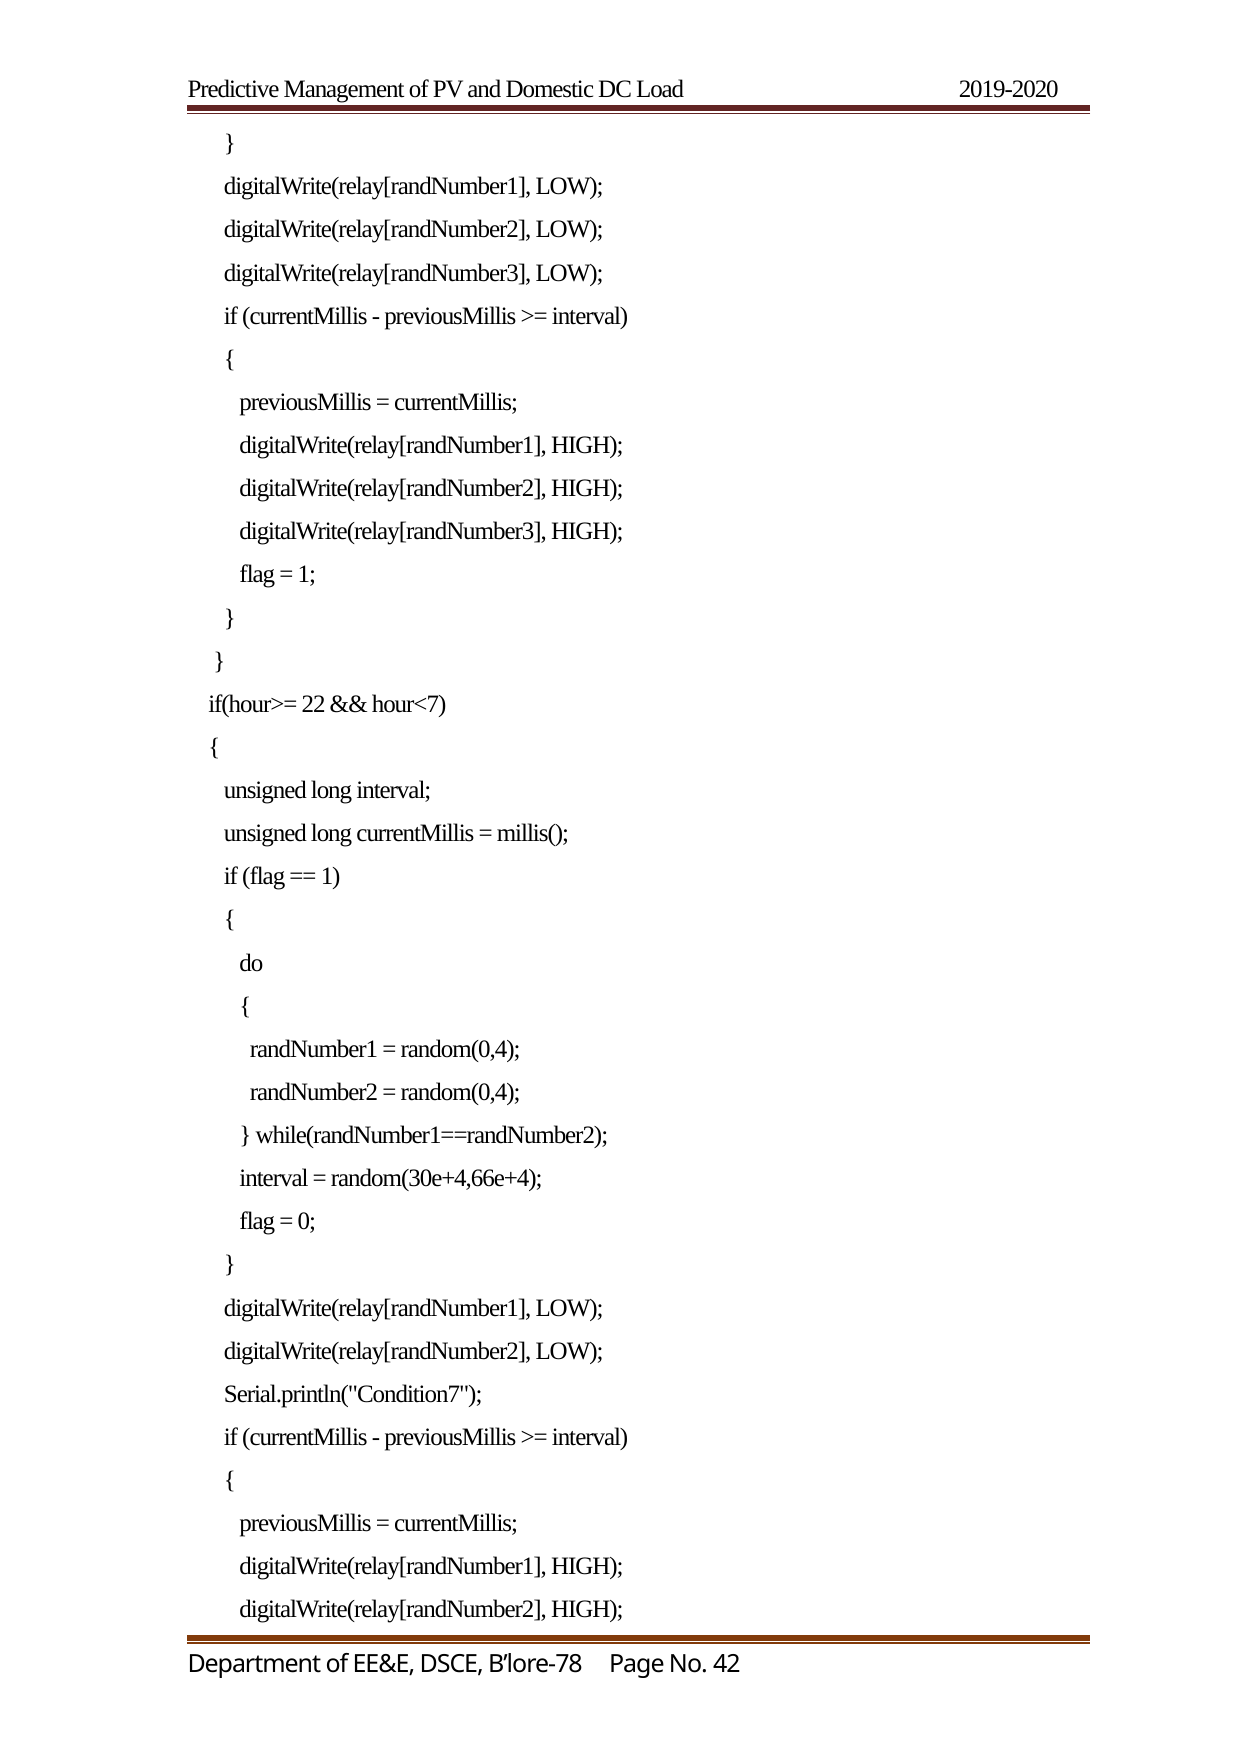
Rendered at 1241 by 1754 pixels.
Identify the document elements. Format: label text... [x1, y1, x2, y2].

text { [187, 991, 1090, 1019]
text randNumber1 = random(0,4); [187, 1034, 1090, 1063]
text } [187, 1249, 1090, 1278]
text unsigned long interval; [187, 775, 1090, 804]
text digitalWrite(relay[randNumber1], LOW); [187, 171, 1090, 200]
text if(hour>= 22 && hour<7) [187, 689, 1090, 718]
text digitalWrite(relay[randNumber2], HIGH); [187, 1594, 1090, 1623]
text digitalWrite(relay[randNumber2], LOW); [187, 214, 1090, 243]
text } [187, 646, 1090, 674]
text digitalWrite(relay[randNumber2], LOW); [187, 1336, 1090, 1364]
text digitalWrite(relay[randNumber2], HIGH); [187, 473, 1090, 502]
text } [187, 603, 1090, 631]
text unsigned long currentMillis = millis(); [187, 818, 1090, 847]
text { [187, 344, 1090, 373]
text randNumber2 = random(0,4); [187, 1077, 1090, 1106]
text previousMillis = currentMillis; [187, 1508, 1090, 1537]
text interval = random(30e+4,66e+4); [187, 1163, 1090, 1192]
text digitalWrite(relay[randNumber3], LOW); [187, 258, 1090, 286]
text digitalWrite(relay[randNumber1], HIGH); [187, 1551, 1090, 1580]
text if (currentMillis - previousMillis >= interval) [187, 301, 1090, 329]
text { [187, 1465, 1090, 1494]
text digitalWrite(relay[randNumber1], LOW); [187, 1293, 1090, 1321]
text } while(randNumber1==randNumber2); [187, 1120, 1090, 1149]
text digitalWrite(relay[randNumber3], HIGH); [187, 516, 1090, 545]
text Serial.println("Condition7"); [187, 1379, 1090, 1408]
text digitalWrite(relay[randNumber1], HIGH); [187, 430, 1090, 459]
text do [187, 948, 1090, 976]
text } [187, 128, 1090, 157]
text { [187, 904, 1090, 933]
text if (flag == 1) [187, 861, 1090, 890]
text flag = 1; [187, 559, 1090, 588]
text if (currentMillis - previousMillis >= interval) [187, 1422, 1090, 1451]
text flag = 0; [187, 1206, 1090, 1235]
text previousMillis = currentMillis; [187, 387, 1090, 416]
text { [187, 732, 1090, 761]
